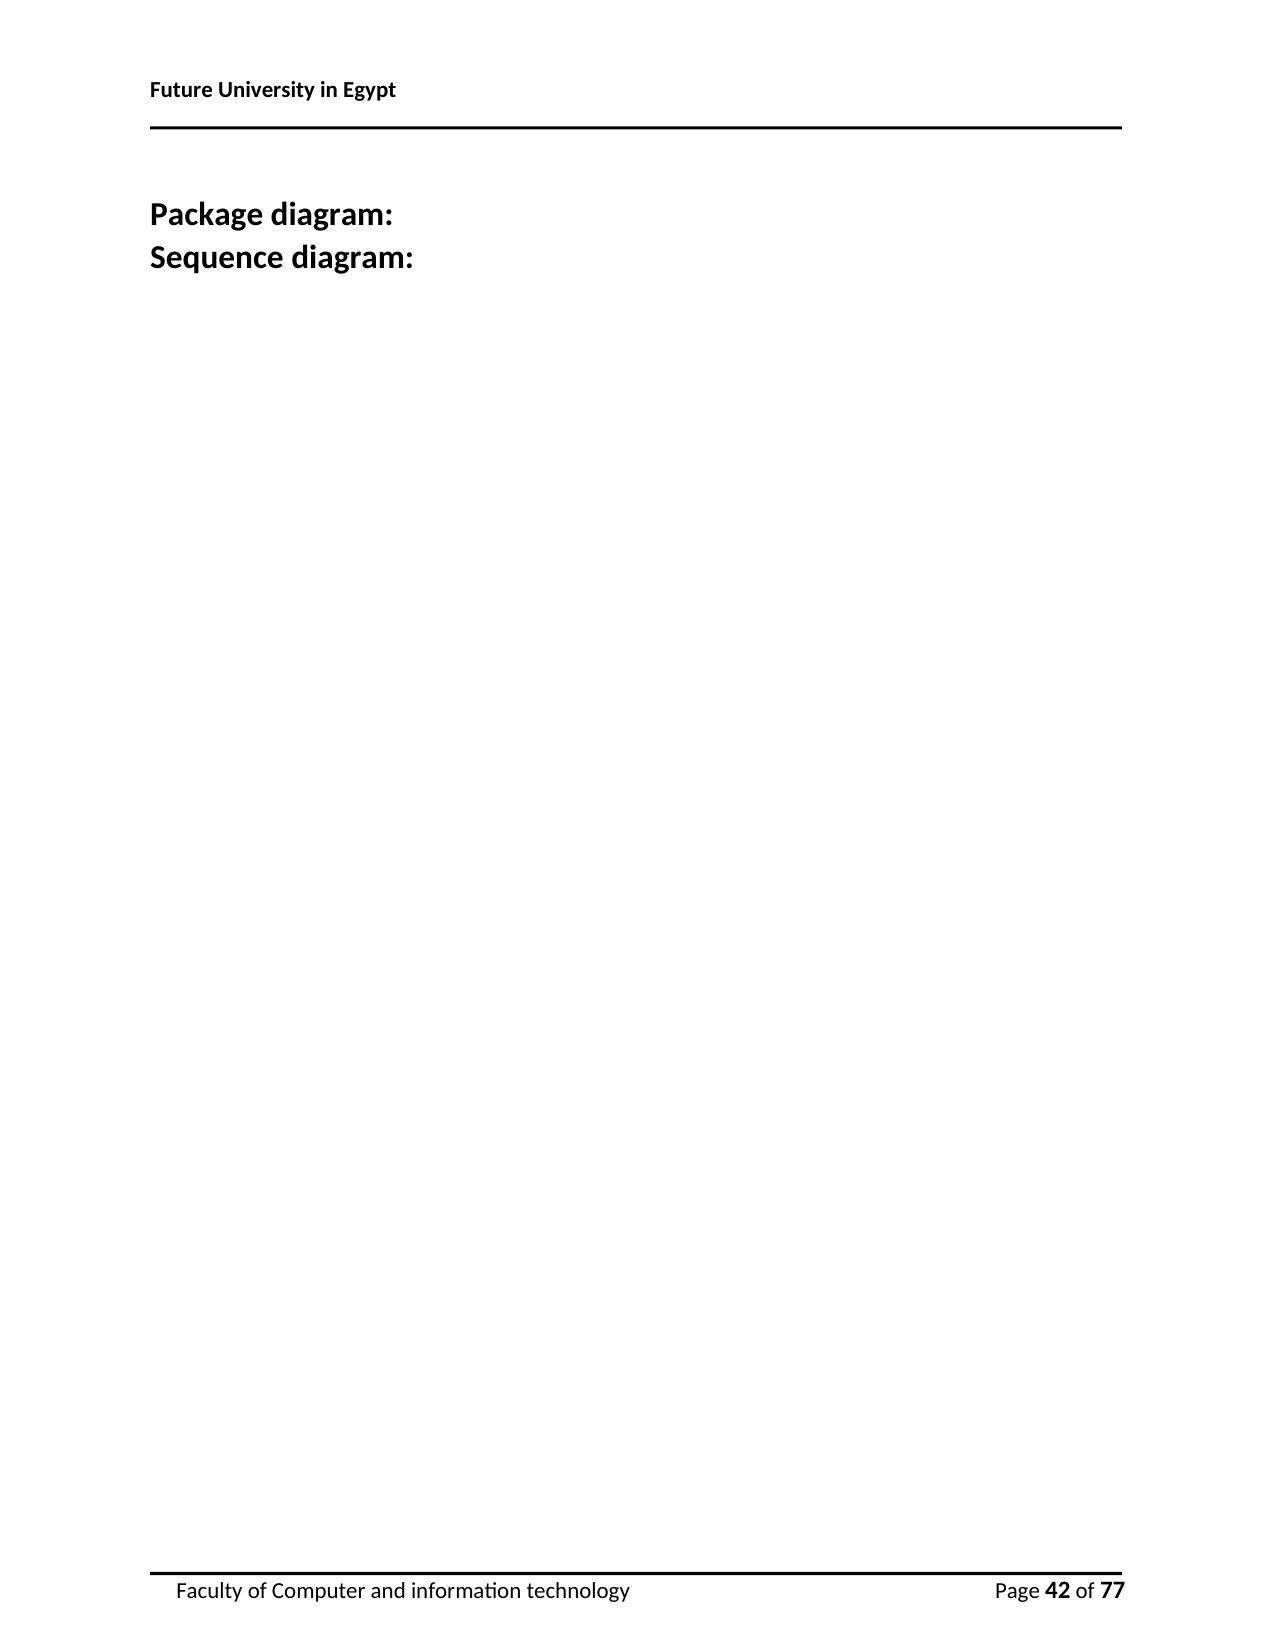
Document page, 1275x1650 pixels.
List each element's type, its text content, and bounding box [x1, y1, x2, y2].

text Sequence diagram: [150, 236, 1125, 277]
text Package diagram: [150, 193, 1125, 234]
